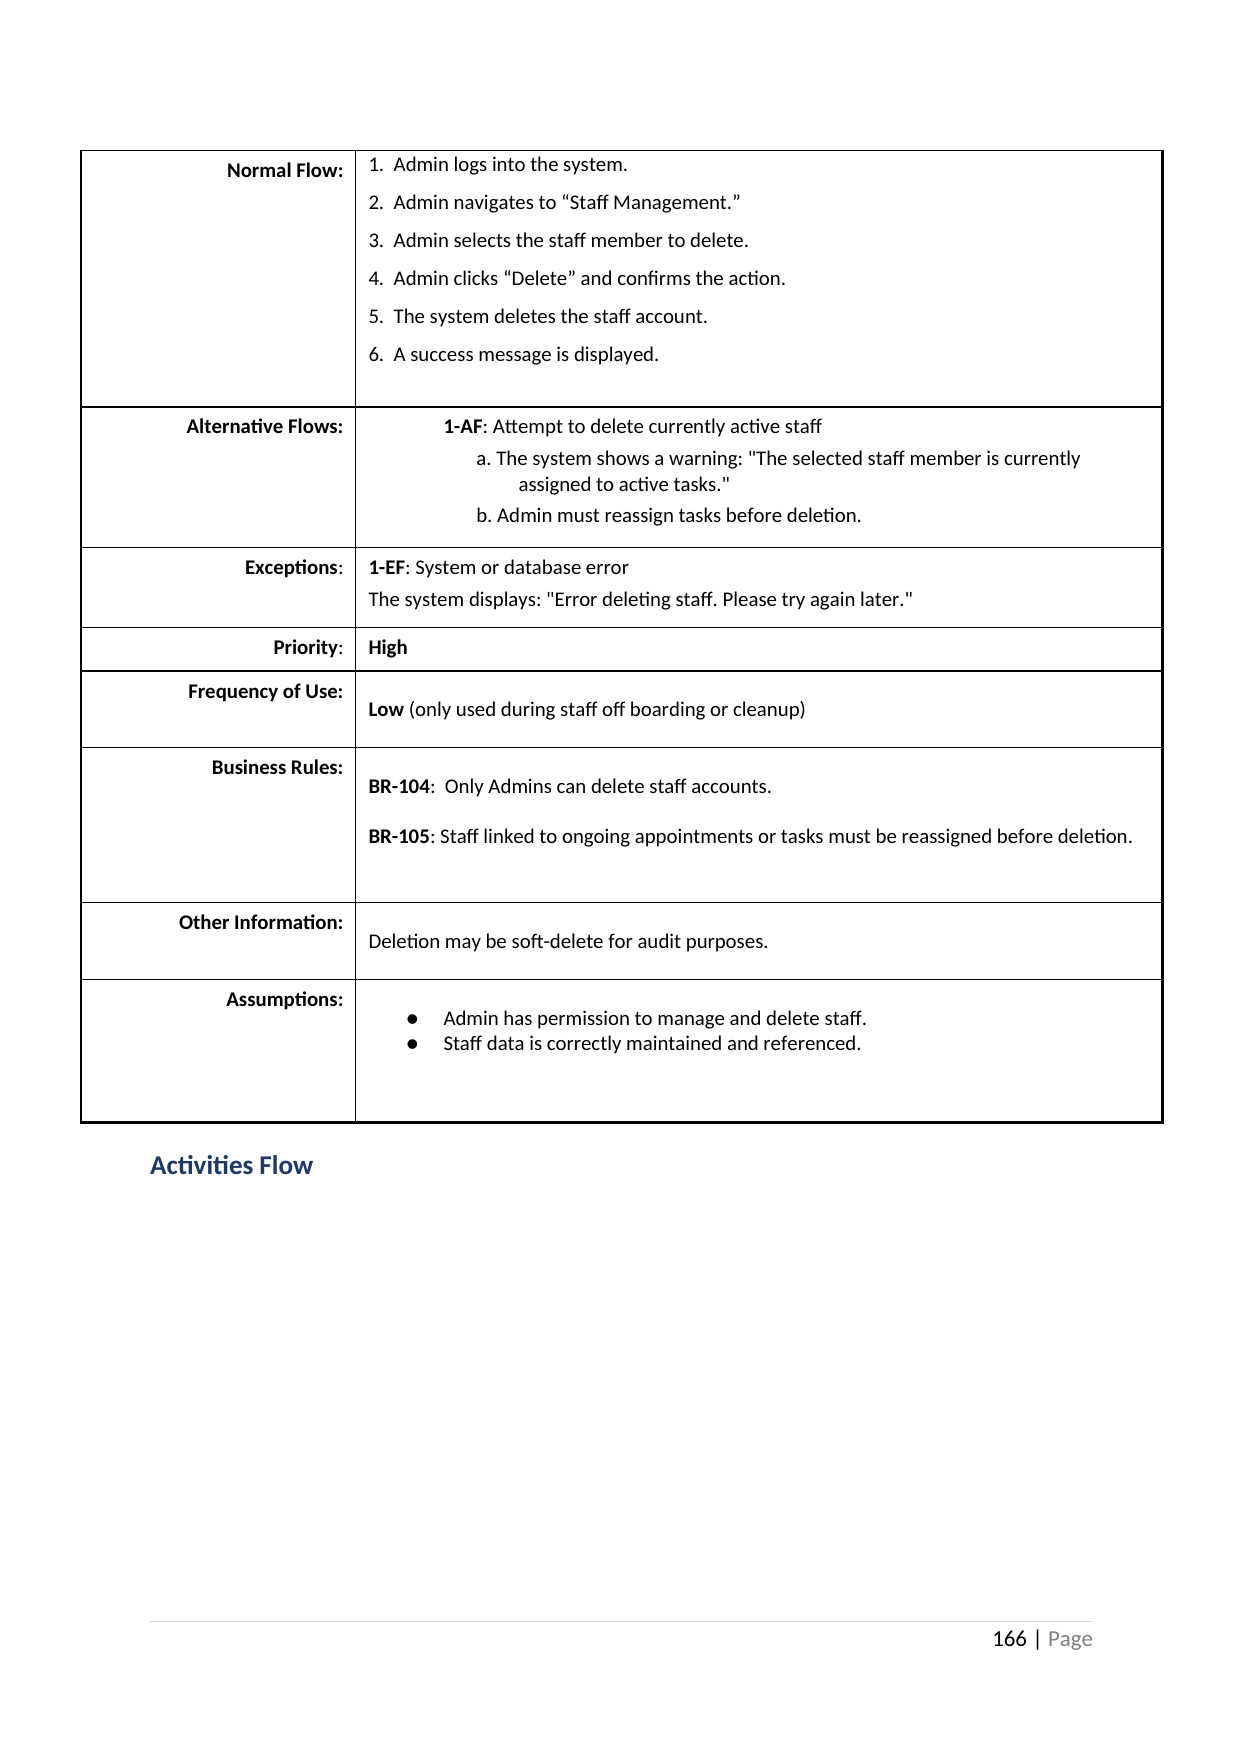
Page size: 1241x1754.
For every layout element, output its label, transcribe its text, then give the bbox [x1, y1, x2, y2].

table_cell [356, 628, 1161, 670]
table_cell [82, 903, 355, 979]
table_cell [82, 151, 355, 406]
text Activities Flow [150, 1148, 1093, 1182]
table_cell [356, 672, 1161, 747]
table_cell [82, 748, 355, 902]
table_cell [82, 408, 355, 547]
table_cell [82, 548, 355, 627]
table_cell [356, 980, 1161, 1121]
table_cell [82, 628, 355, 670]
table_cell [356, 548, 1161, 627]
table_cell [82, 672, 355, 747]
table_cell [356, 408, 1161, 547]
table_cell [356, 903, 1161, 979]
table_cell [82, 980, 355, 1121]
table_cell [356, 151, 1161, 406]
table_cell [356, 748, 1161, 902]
